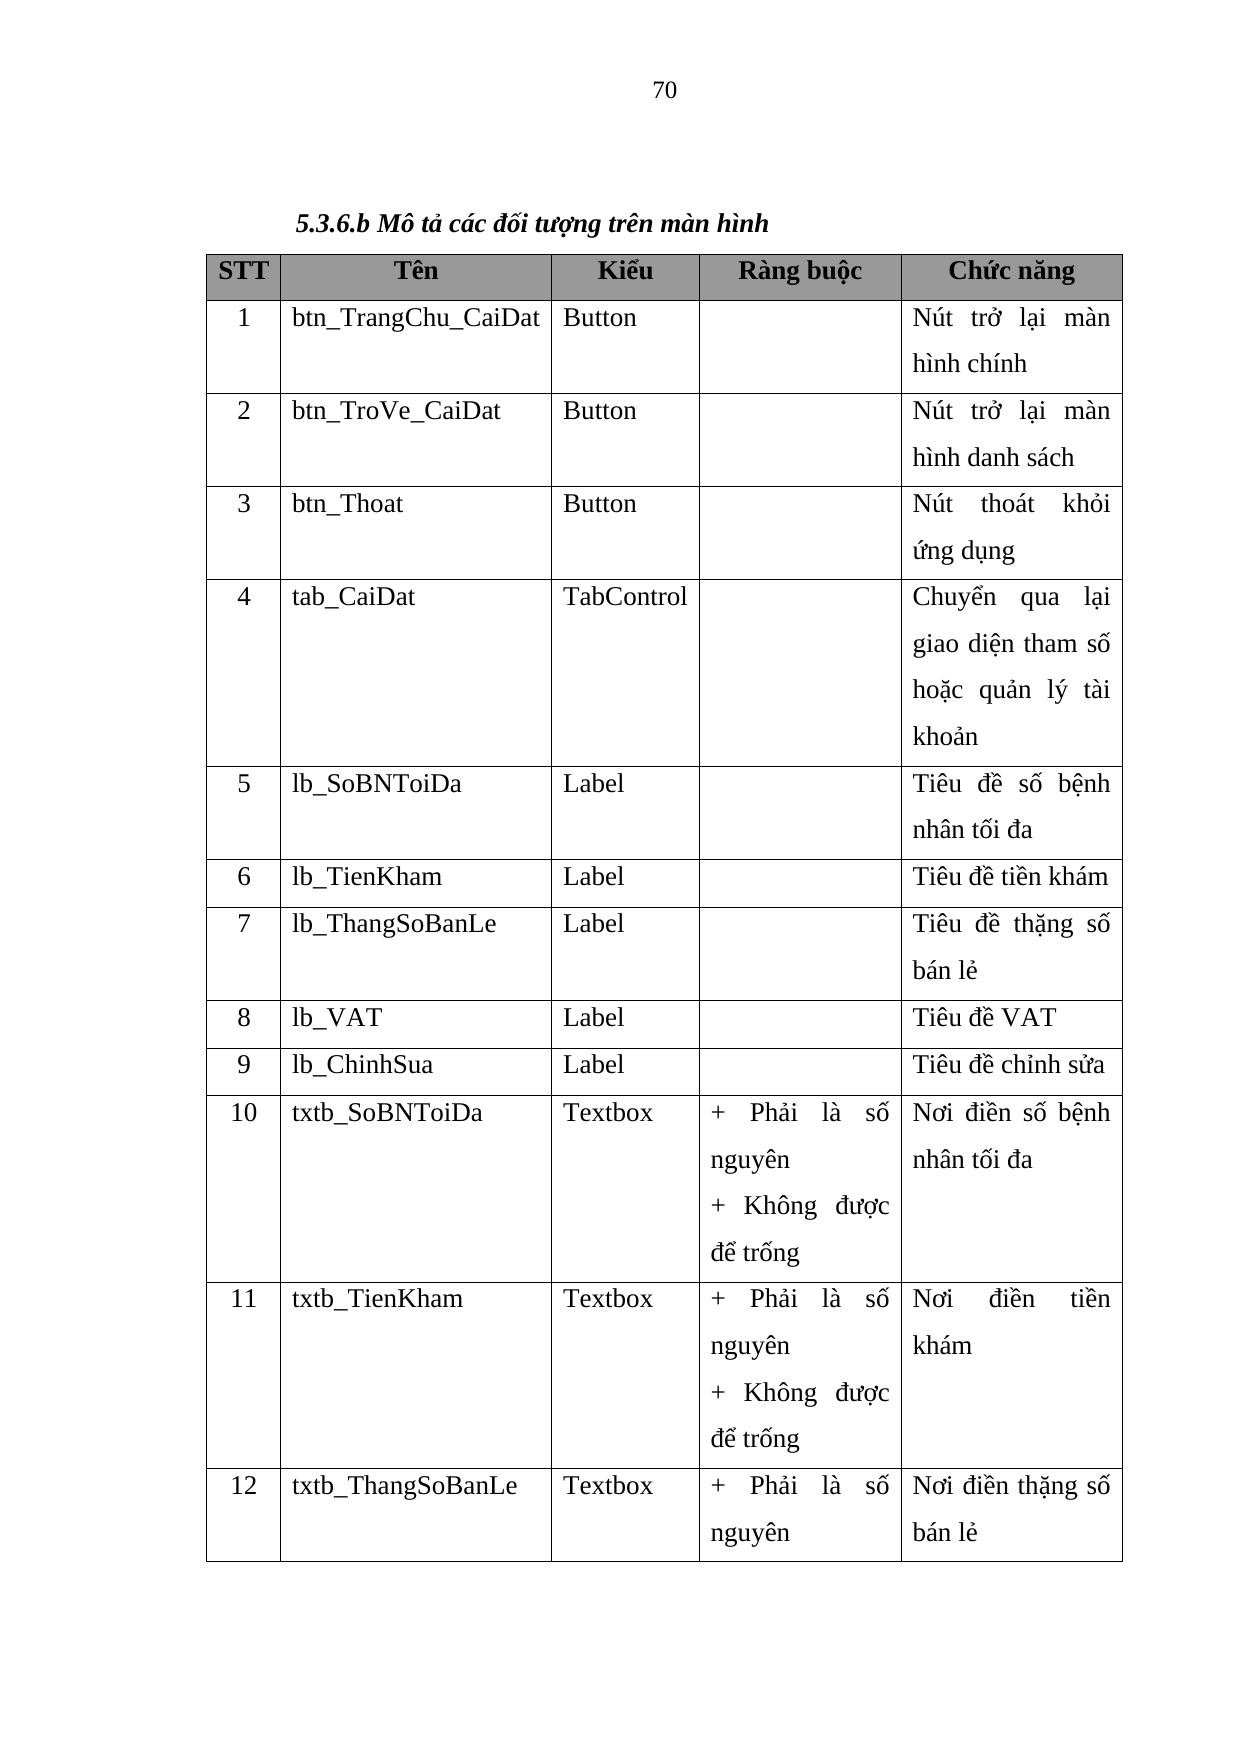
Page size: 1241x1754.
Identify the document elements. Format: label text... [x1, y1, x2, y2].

table_cell Button [552, 394, 699, 486]
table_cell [700, 1469, 901, 1561]
table_cell [700, 580, 901, 766]
table_cell TabControl [552, 580, 699, 766]
table_cell txtb_ThangSoBanLe [281, 1469, 551, 1561]
table_header STT [207, 255, 280, 300]
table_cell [902, 1469, 1122, 1561]
table_cell + Phải là số nguyên + Không được để trống [700, 1096, 901, 1282]
table_cell Label [552, 767, 699, 859]
table_cell Nút trở lại màn hình chính [902, 301, 1122, 393]
table_cell lb_TienKham [281, 860, 551, 907]
table_cell Nút thoát khỏi ứng dụng [902, 487, 1122, 579]
table_cell btn_TroVe_CaiDat [281, 394, 551, 486]
table_cell [700, 1001, 901, 1047]
table_cell [700, 767, 901, 859]
table_cell lb_ChinhSua [281, 1049, 551, 1095]
table_cell 8 [207, 1001, 280, 1047]
table_header Kiểu [552, 255, 699, 300]
subtitle Mô tả các đối tượng trên màn hình [296, 207, 1122, 238]
table_cell 9 [207, 1049, 280, 1095]
table_cell [700, 908, 901, 1000]
table_cell Label [552, 1001, 699, 1047]
table_cell Label [552, 1049, 699, 1095]
table_cell txtb_TienKham [281, 1283, 551, 1468]
table_cell 5 [207, 767, 280, 859]
table_cell 4 [207, 580, 280, 766]
table_cell Label [552, 860, 699, 907]
table_cell Textbox [552, 1469, 699, 1561]
table_cell 11 [207, 1283, 280, 1468]
table_cell 12 [207, 1469, 280, 1561]
table_header Chức năng [902, 255, 1122, 300]
table_cell btn_Thoat [281, 487, 551, 579]
table_cell Textbox [552, 1096, 699, 1282]
table_cell [700, 1049, 901, 1095]
table_cell 3 [207, 487, 280, 579]
table_cell Chuyển qua lại giao diện tham số hoặc quản lý tài khoản [902, 580, 1122, 766]
table_cell Tiêu đề VAT [902, 1001, 1122, 1047]
table_cell txtb_SoBNToiDa [281, 1096, 551, 1282]
table_cell [700, 301, 901, 393]
table_cell Tiêu đề thặng số bán lẻ [902, 908, 1122, 1000]
table_cell btn_TrangChu_CaiDat [281, 301, 551, 393]
table_cell 2 [207, 394, 280, 486]
table_cell [700, 394, 901, 486]
table_cell Button [552, 487, 699, 579]
table_cell Tiêu đề tiền khám [902, 860, 1122, 907]
table_cell Tiêu đề số bệnh nhân tối đa [902, 767, 1122, 859]
table_cell Button [552, 301, 699, 393]
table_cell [700, 1283, 901, 1468]
table_cell Textbox [552, 1283, 699, 1468]
table_cell tab_CaiDat [281, 580, 551, 766]
table_cell 1 [207, 301, 280, 393]
table_header Tên [281, 255, 551, 300]
table_cell Label [552, 908, 699, 1000]
table_cell lb_ThangSoBanLe [281, 908, 551, 1000]
table_cell [700, 487, 901, 579]
table_cell Nút trở lại màn hình danh sách [902, 394, 1122, 486]
table_cell Nơi điền số bệnh nhân tối đa [902, 1096, 1122, 1282]
table_cell 7 [207, 908, 280, 1000]
table_cell Tiêu đề chỉnh sửa [902, 1049, 1122, 1095]
table_cell [700, 860, 901, 907]
table_cell lb_SoBNToiDa [281, 767, 551, 859]
table_cell 10 [207, 1096, 280, 1282]
table_cell 6 [207, 860, 280, 907]
table_cell Nơi điền tiền khám [902, 1283, 1122, 1468]
table_header Ràng buộc [700, 255, 901, 300]
table_cell lb_VAT [281, 1001, 551, 1047]
